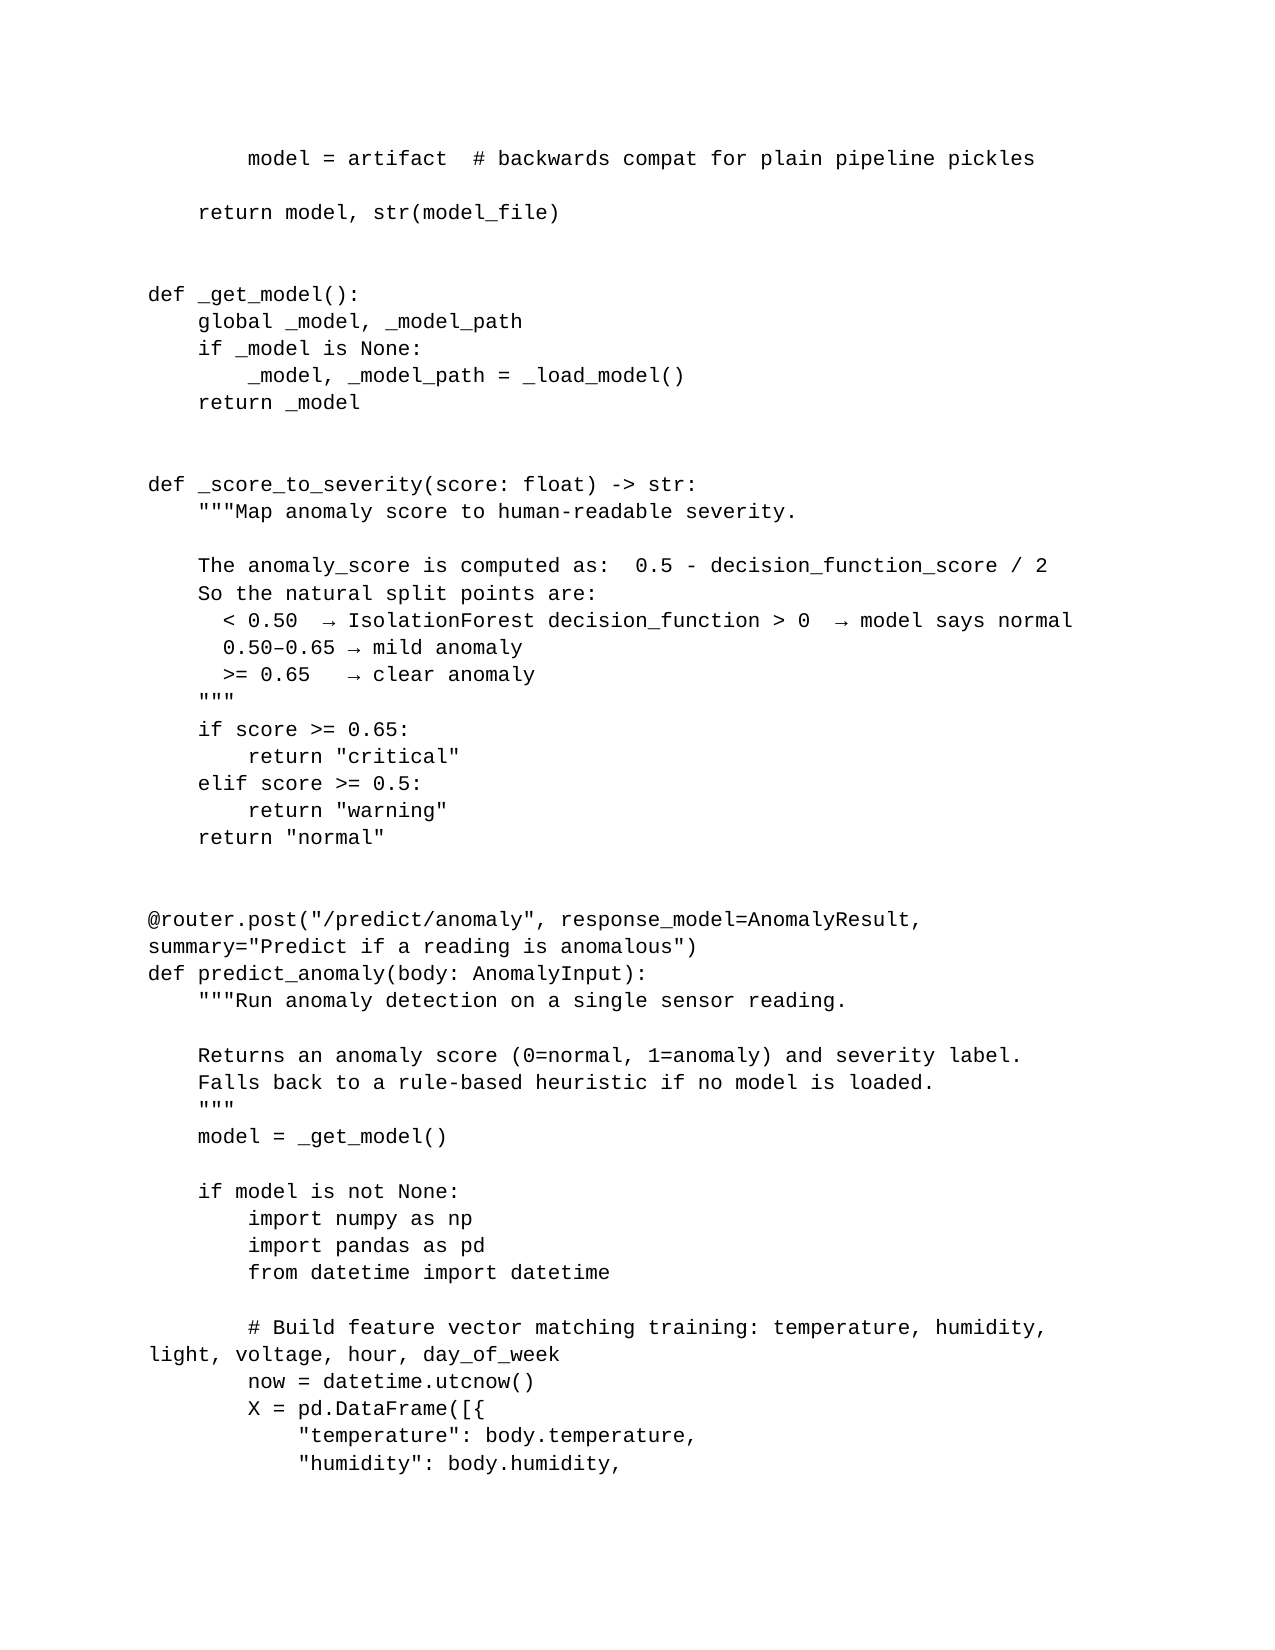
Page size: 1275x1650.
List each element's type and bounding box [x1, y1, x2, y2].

text [148, 148, 1127, 1476]
